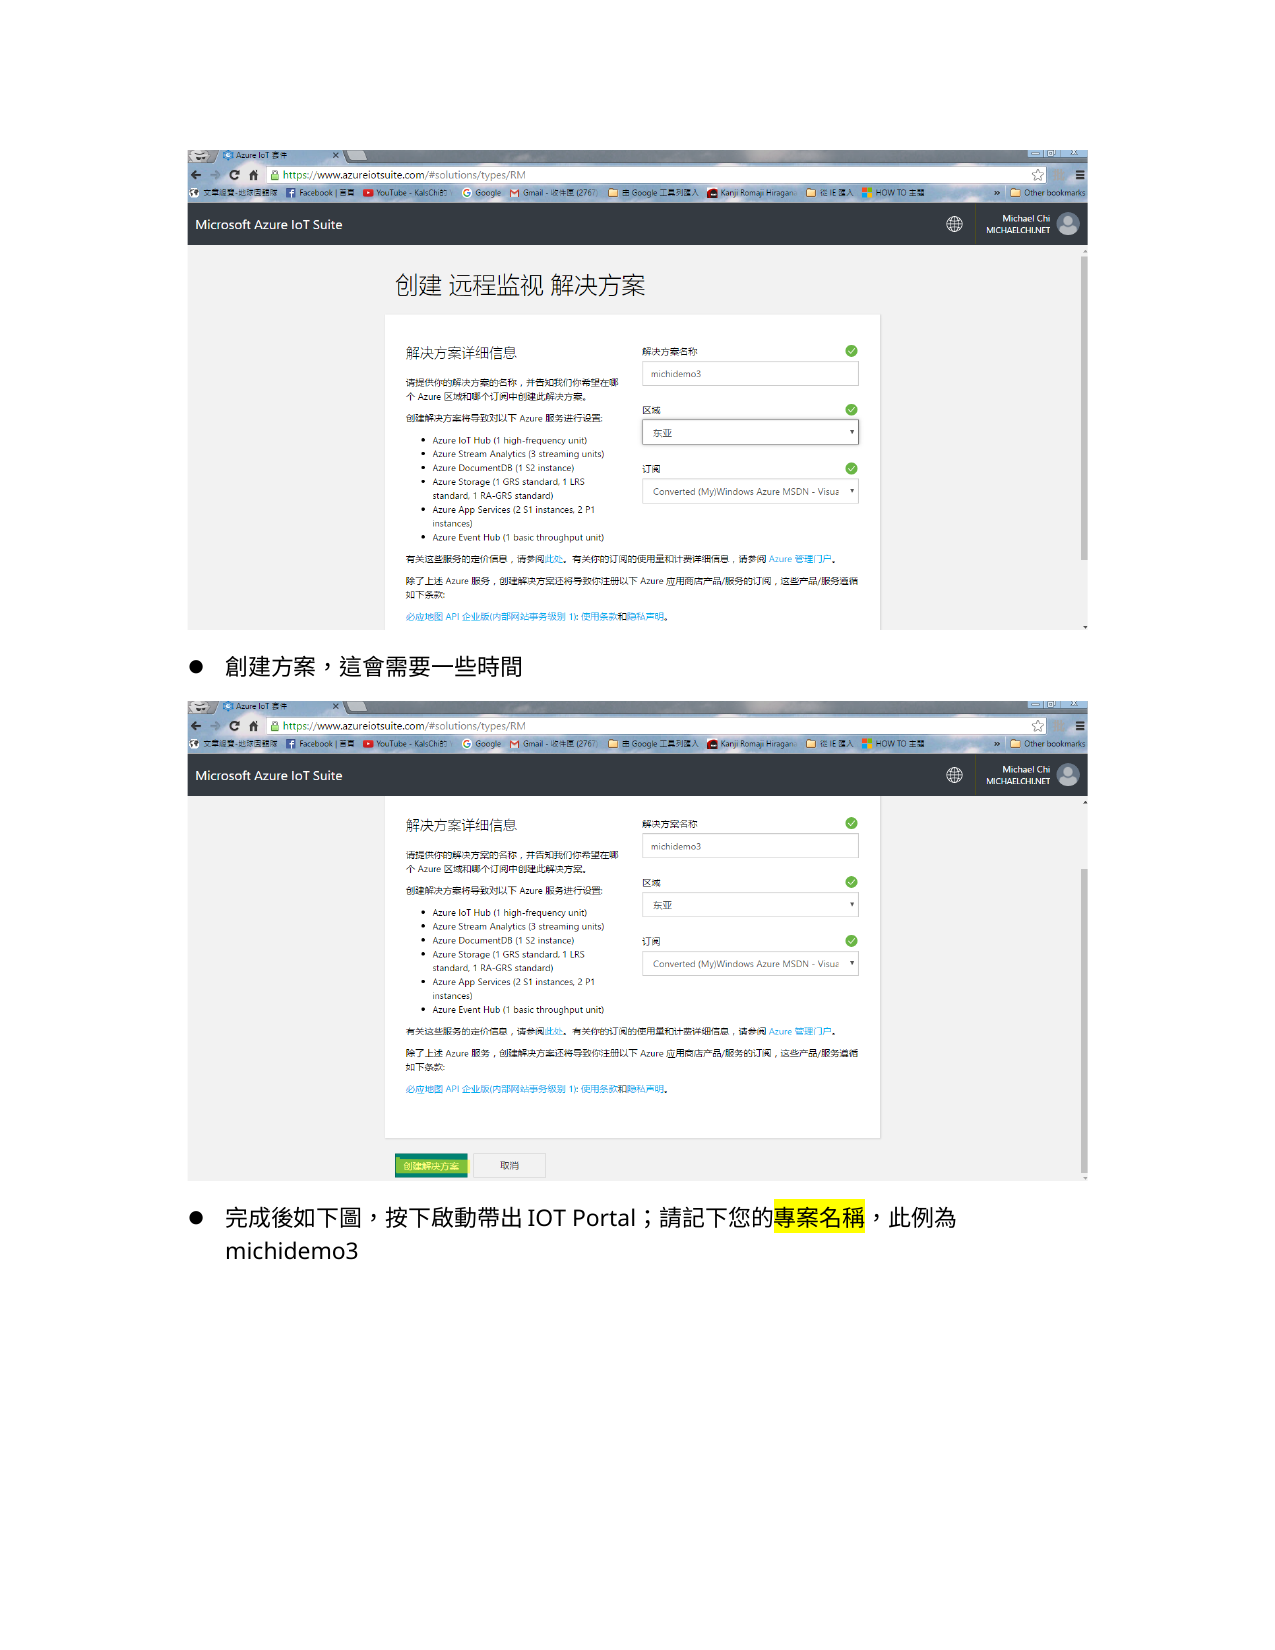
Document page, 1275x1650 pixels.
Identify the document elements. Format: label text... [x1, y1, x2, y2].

picture [187, 701, 1088, 1181]
list 完成後如下圖，按下啟動帶出IOT Portal；請記下您的專案名稱，此例為michidemo3 [187, 1199, 1087, 1266]
picture [187, 150, 1088, 630]
list 創建方案，這會需要一些時間 [187, 648, 1087, 682]
